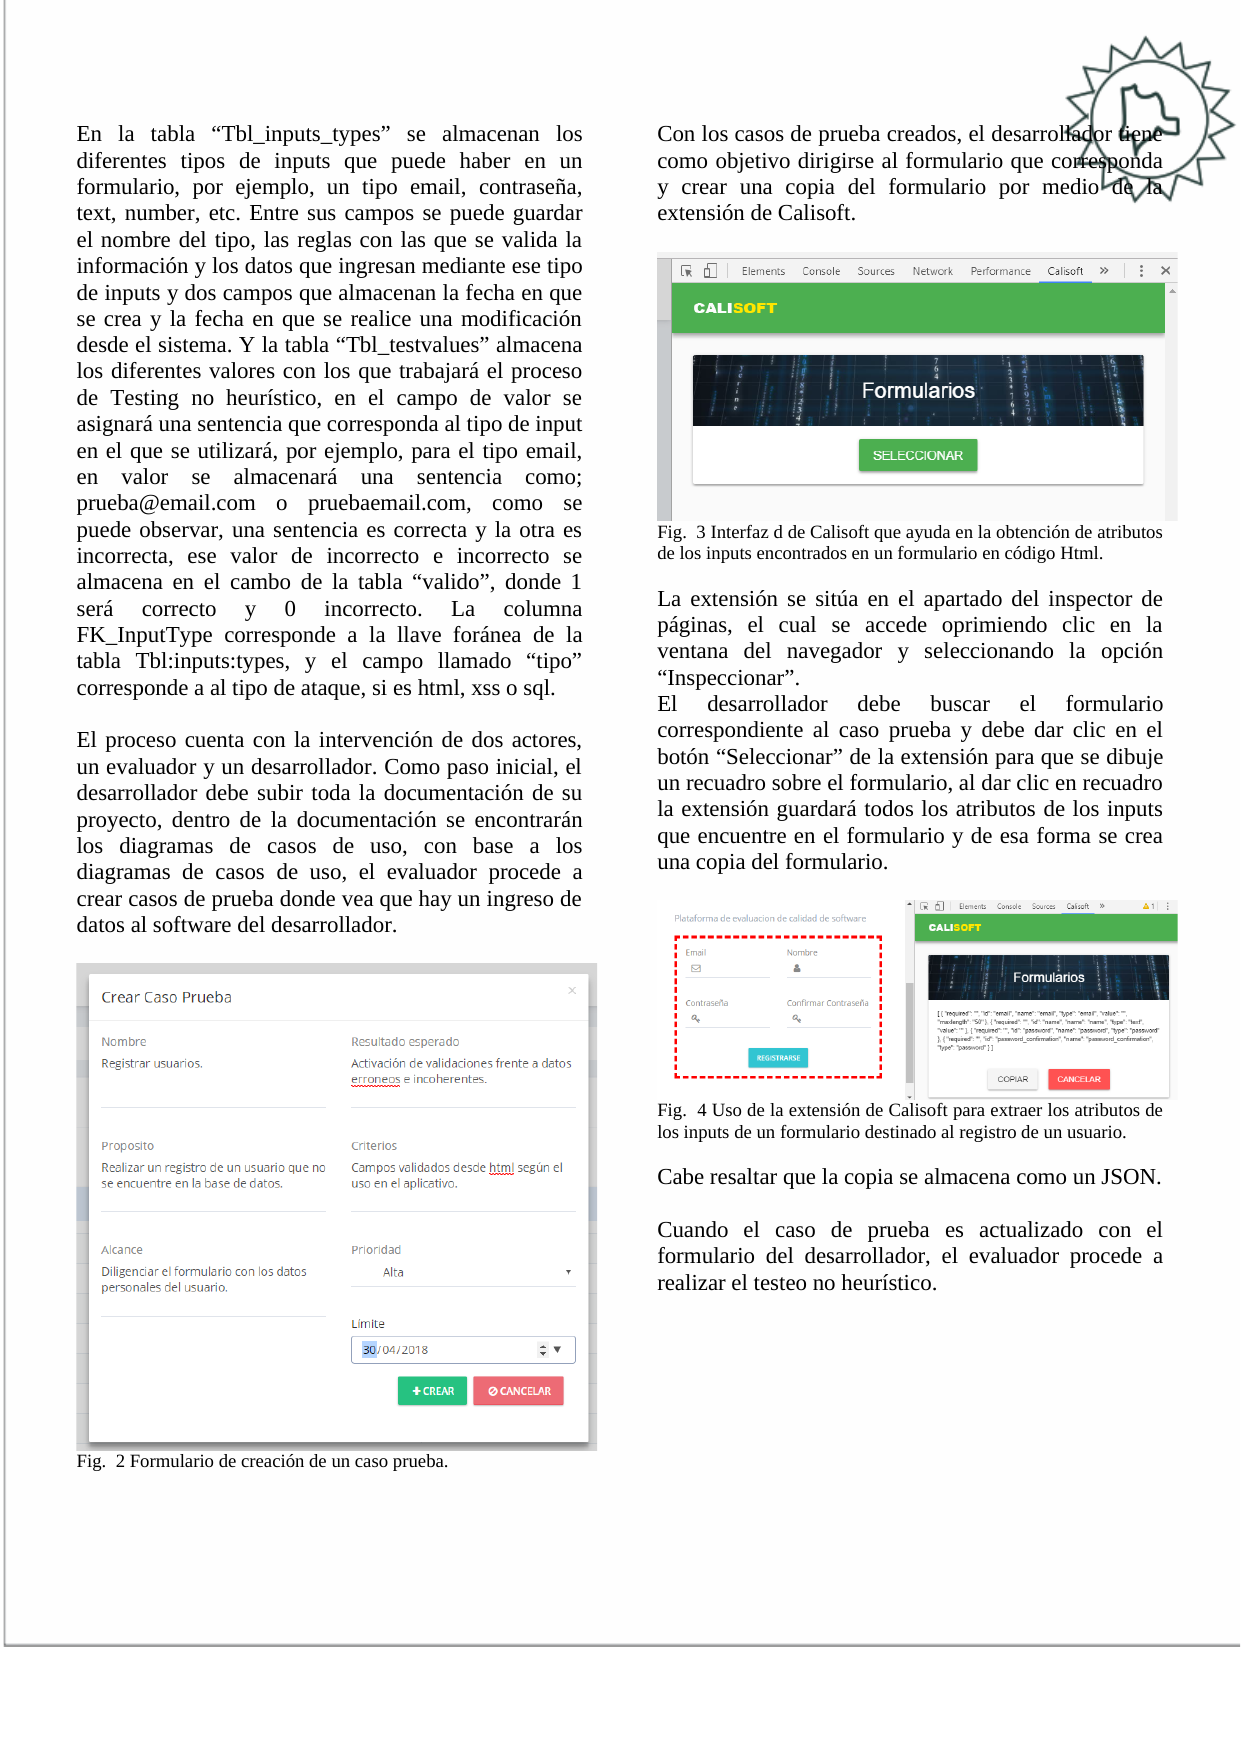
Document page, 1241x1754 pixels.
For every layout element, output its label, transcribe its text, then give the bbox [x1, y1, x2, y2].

text El proceso cuenta con la intervención de dos actores, un evaluador y un desarrollador. Como paso inicial, el desarrollador debe subir toda la documentación de su proyecto, dentro de la documentación se encontrarán los diagramas de casos de uso, con base a los diagramas de casos de uso, el evaluador procede a crear casos de prueba donde vea que hay un ingreso de datos al software del desarrollador. [76, 727, 583, 937]
text Con los casos de prueba creados, el desarrollador tiene como objetivo dirigirse al formulario que corresponda y crear una copia del formulario por medio de la extensión de Calisoft. [657, 120, 1164, 226]
text El desarrollador debe buscar el formulario correspondiente al caso prueba y debe dar clic en el botón “Seleccionar” de la extensión para que se dibuje un recuadro sobre el formulario, al dar clic en recuadro la extensión guardará todos los atributos de los inputs que encuentre en el formulario y de esa forma se crea una copia del formulario. [657, 690, 1164, 874]
text Cabe resaltar que la copia se almacena como un JSON. [657, 1163, 1164, 1189]
text Fig. 3 Interfaz d de Calisoft que ayuda en la obtención de atributos de los inputs encontrados en un formulario en código Html. [657, 521, 1164, 564]
picture [3, 0, 1241, 1647]
text Fig. 2 Formulario de creación de un caso prueba. [76, 1451, 583, 1472]
text Cuando el caso de prueba es actualizado con el formulario del desarrollador, el evaluador procede a realizar el testeo no heurístico. [657, 1216, 1164, 1295]
text La extensión se sitúa en el apartado del inspector de páginas, el cual se accede oprimiendo clic en la ventana del navegador y seleccionando la opción “Inspeccionar”. [657, 584, 1164, 690]
text En la tabla “Tbl_inputs_types” se almacenan los diferentes tipos de inputs que puede haber en un formulario, por ejemplo, un tipo email, contraseña, text, number, etc. Entre sus campos se puede guardar el nombre del tipo, las reglas con las que se valida la información y los datos que ingresan mediante ese tipo de inputs y dos campos que almacenan la fecha en que se crea y la fecha en que se realice una modificación desde el sistema. Y la tabla “Tbl_testvalues” almacena los diferentes valores con los que trabajará el proceso de Testing no heurístico, en el campo de valor se asignará una sentencia que corresponda al tipo de input en el que se utilizará, por ejemplo, para el tipo email, en valor se almacenará una sentencia como; prueba@email.com o pruebaemail.com, como se puede observar, una sentencia es correcta y la otra es incorrecta, ese valor de incorrecto e incorrecto se almacena en el cambo de la tabla “valido”, donde 1 será correcto y 0 incorrecto. La columna FK_InputType corresponde a la llave foránea de la tabla Tbl:inputs:types, y el campo llamado “tipo” corresponde a al tipo de ataque, si es html, xss o sql. [76, 120, 583, 700]
text Fig. 4 Uso de la extensión de Calisoft para extraer los atributos de los inputs de un formulario destinado al registro de un usuario. [657, 1100, 1164, 1142]
